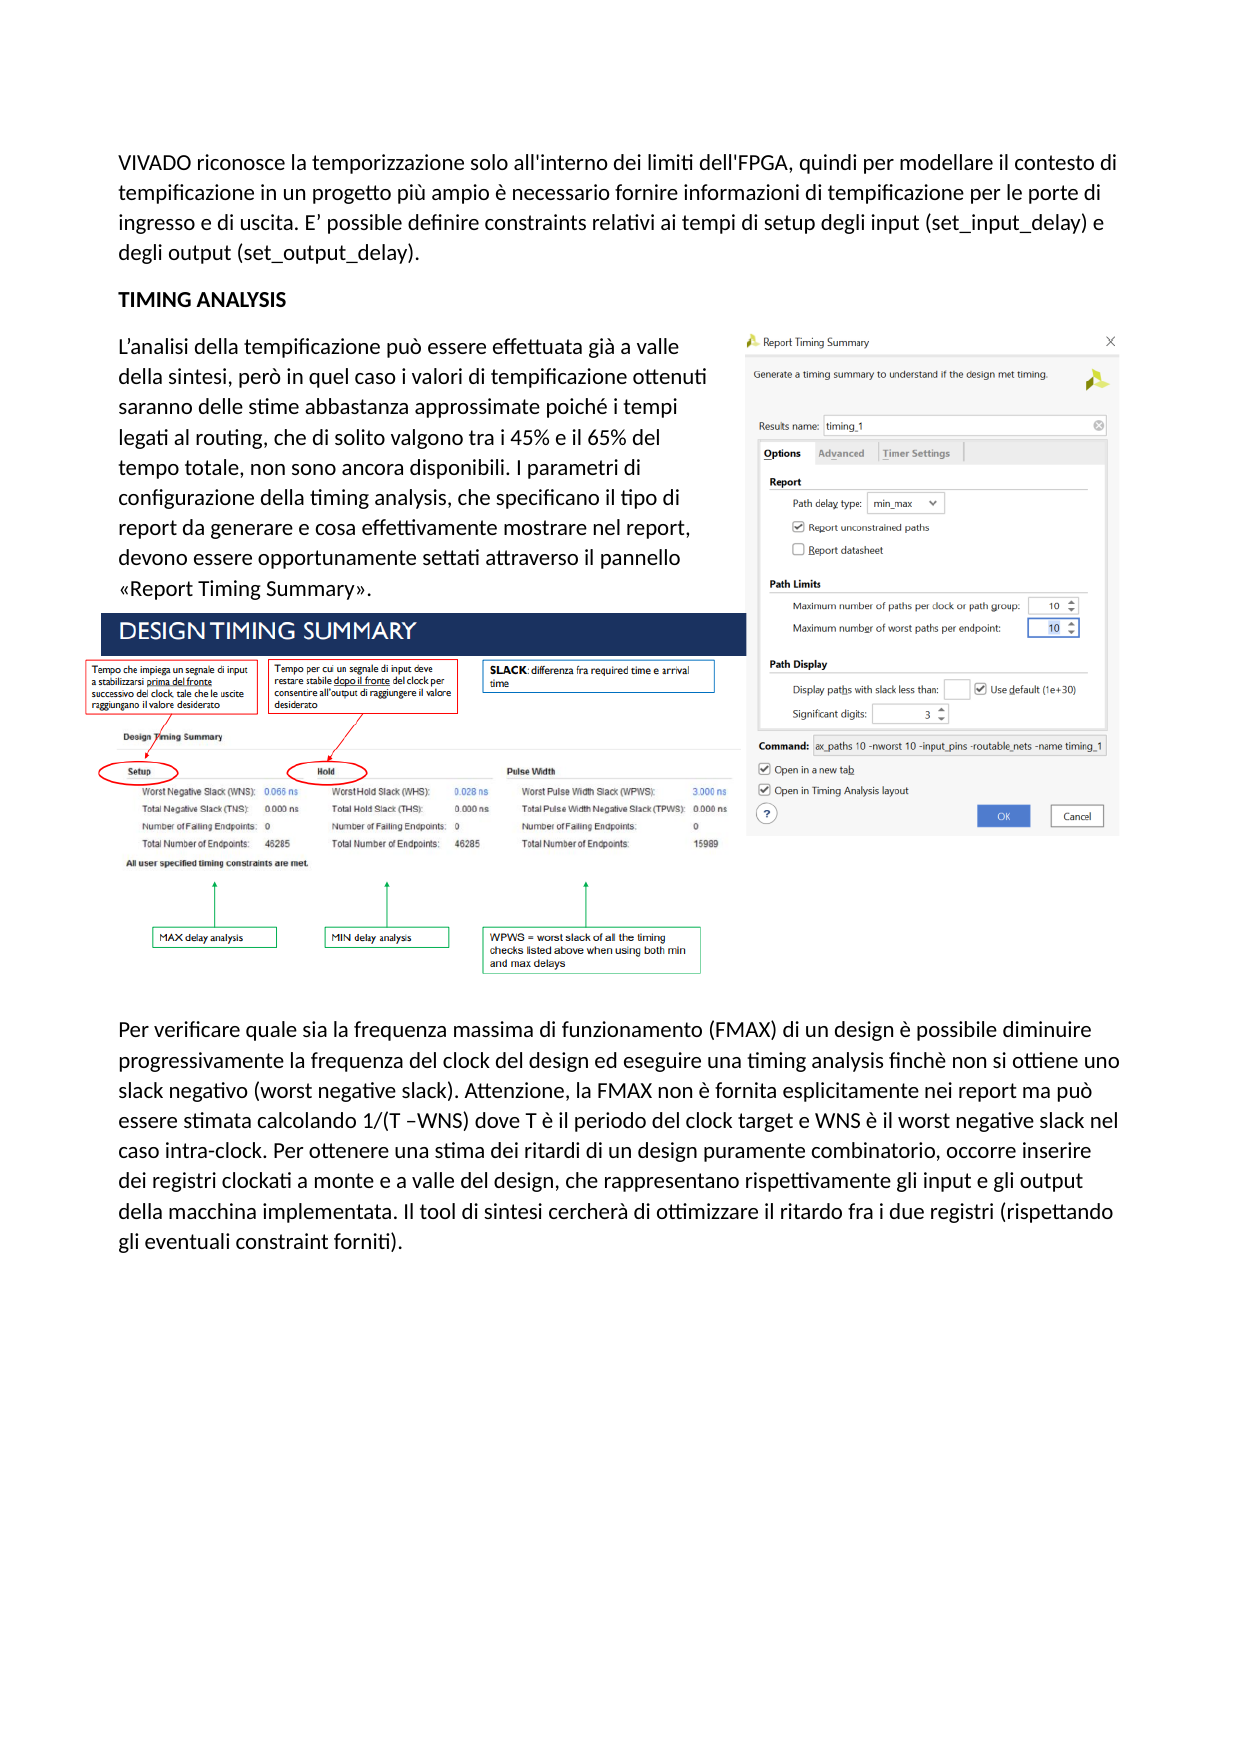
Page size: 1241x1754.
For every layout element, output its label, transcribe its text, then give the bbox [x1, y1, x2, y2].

picture [74, 333, 1119, 983]
text TIMING ANALYSIS [118, 285, 1122, 313]
text L’analisi della tempificazione può essere effettuata già a valle della sintesi, però in quel caso i valori di tempificazione ottenuti saranno delle stime abbastanza approssimate poiché i tempi legati al routing, che di solito valgono tra i 45% e il 65% del tempo totale, non sono ancora disponibili. I parametri di configurazione della timing analysis, che specificano il tipo di report da generare e cosa effettivamente mostrare nel report, devono essere opportunamente settati attraverso il pannello «Report Timing Summary». [118, 332, 1122, 602]
text VIVADO riconosce la temporizzazione solo all'interno dei limiti dell'FPGA, quindi per modellare il contesto di tempificazione in un progetto più ampio è necessario fornire informazioni di tempificazione per le porte di ingresso e di uscita. E’ possible definire constraints relativi ai tempi di setup degli input (set_input_delay) e degli output (set_output_delay). [118, 148, 1122, 266]
text Per verificare quale sia la frequenza massima di funzionamento (FMAX) di un design è possibile diminuire progressivamente la frequenza del clock del design ed eseguire una timing analysis finchè non si ottiene uno slack negativo (worst negative slack). Attenzione, la FMAX non è fornita esplicitamente nei report ma può essere stimata calcolando 1/(T –WNS) dove T è il periodo del clock target e WNS è il worst negative slack nel caso intra-clock. Per ottenere una stima dei ritardi di un design puramente combinatorio, occorre inserire dei registri clockati a monte e a valle del design, che rappresentano rispettivamente gli input e gli output della macchina implementata. Il tool di sintesi cercherà di ottimizzare il ritardo fra i due registri (rispettando gli eventuali constraint forniti). [118, 1016, 1122, 1255]
